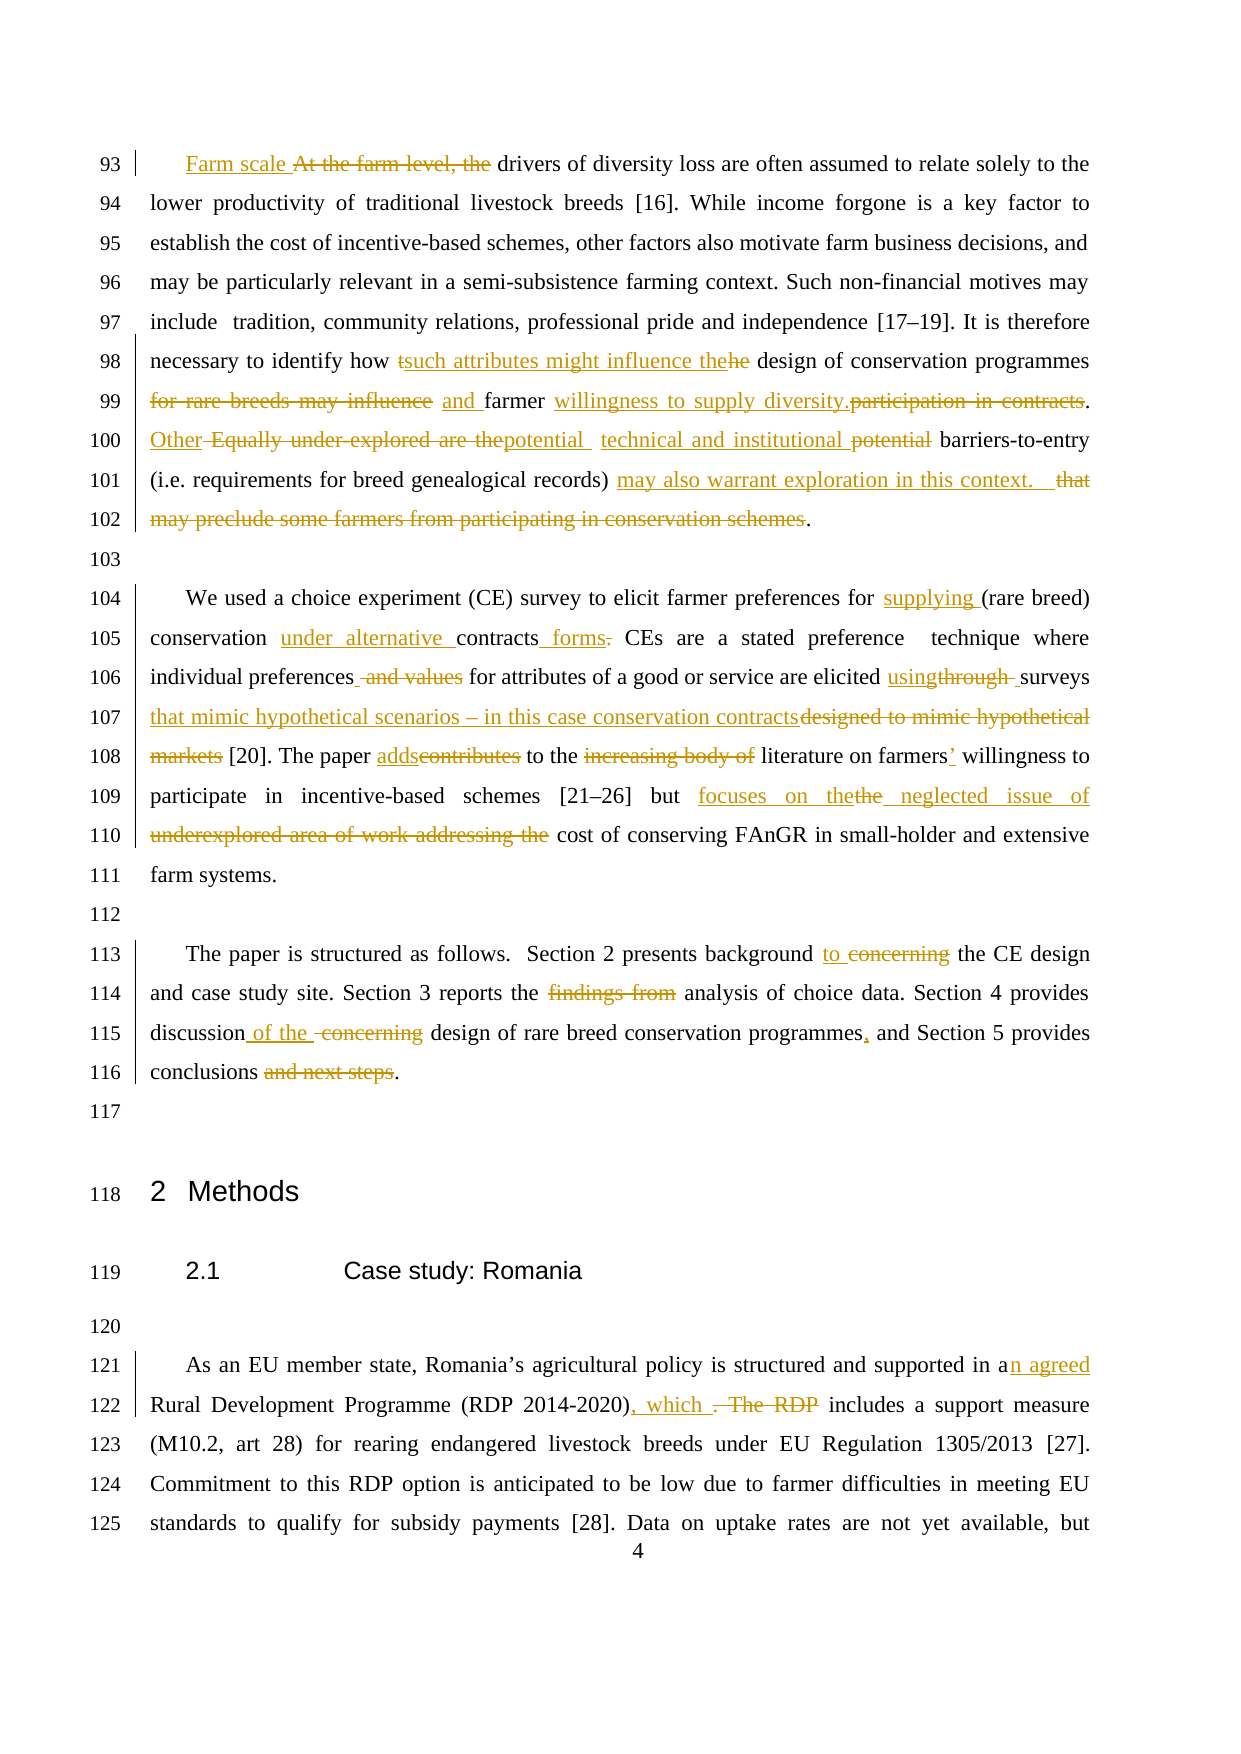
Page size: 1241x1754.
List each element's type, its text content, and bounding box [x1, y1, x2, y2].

subtitle Case study: Romania [150, 1256, 1090, 1285]
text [150, 1351, 1090, 1535]
text drivers of diversity loss are often assumed to relate solely to the lower productivity of traditional livestock breeds [16]. While income forgone is a key factor to establish the cost of incentive-based schemes, other factors also motivate farm business decisions, and may be particularly relevant in a semi-subsistence farming context. Such non-financial motives may include tradition, community relations, professional pride and independence [17–19]. It is therefore necessary to identify how design of conservation programmes farmer . barriers-to-entry (i.e. requirements for breed genealogical records) . [150, 150, 1090, 532]
text We used a choice experiment (CE) survey to elicit farmer preferences for (rare breed) conservation contracts CEs are a stated preference technique where individual preferences for attributes of a good or service are elicited surveys [20]. The paper to the literature on farmers willingness to participate in incentive-based schemes [21–26] but cost of conserving FAnGR in small-holder and extensive farm systems. [150, 584, 1090, 887]
text The paper is structured as follows. Section 2 presents background the CE design and case study site. Section 3 reports the analysis of choice data. Section 4 provides discussion design of rare breed conservation programmes and Section 5 provides conclusions . [150, 939, 1090, 1084]
subtitle Methods [150, 1174, 1090, 1208]
